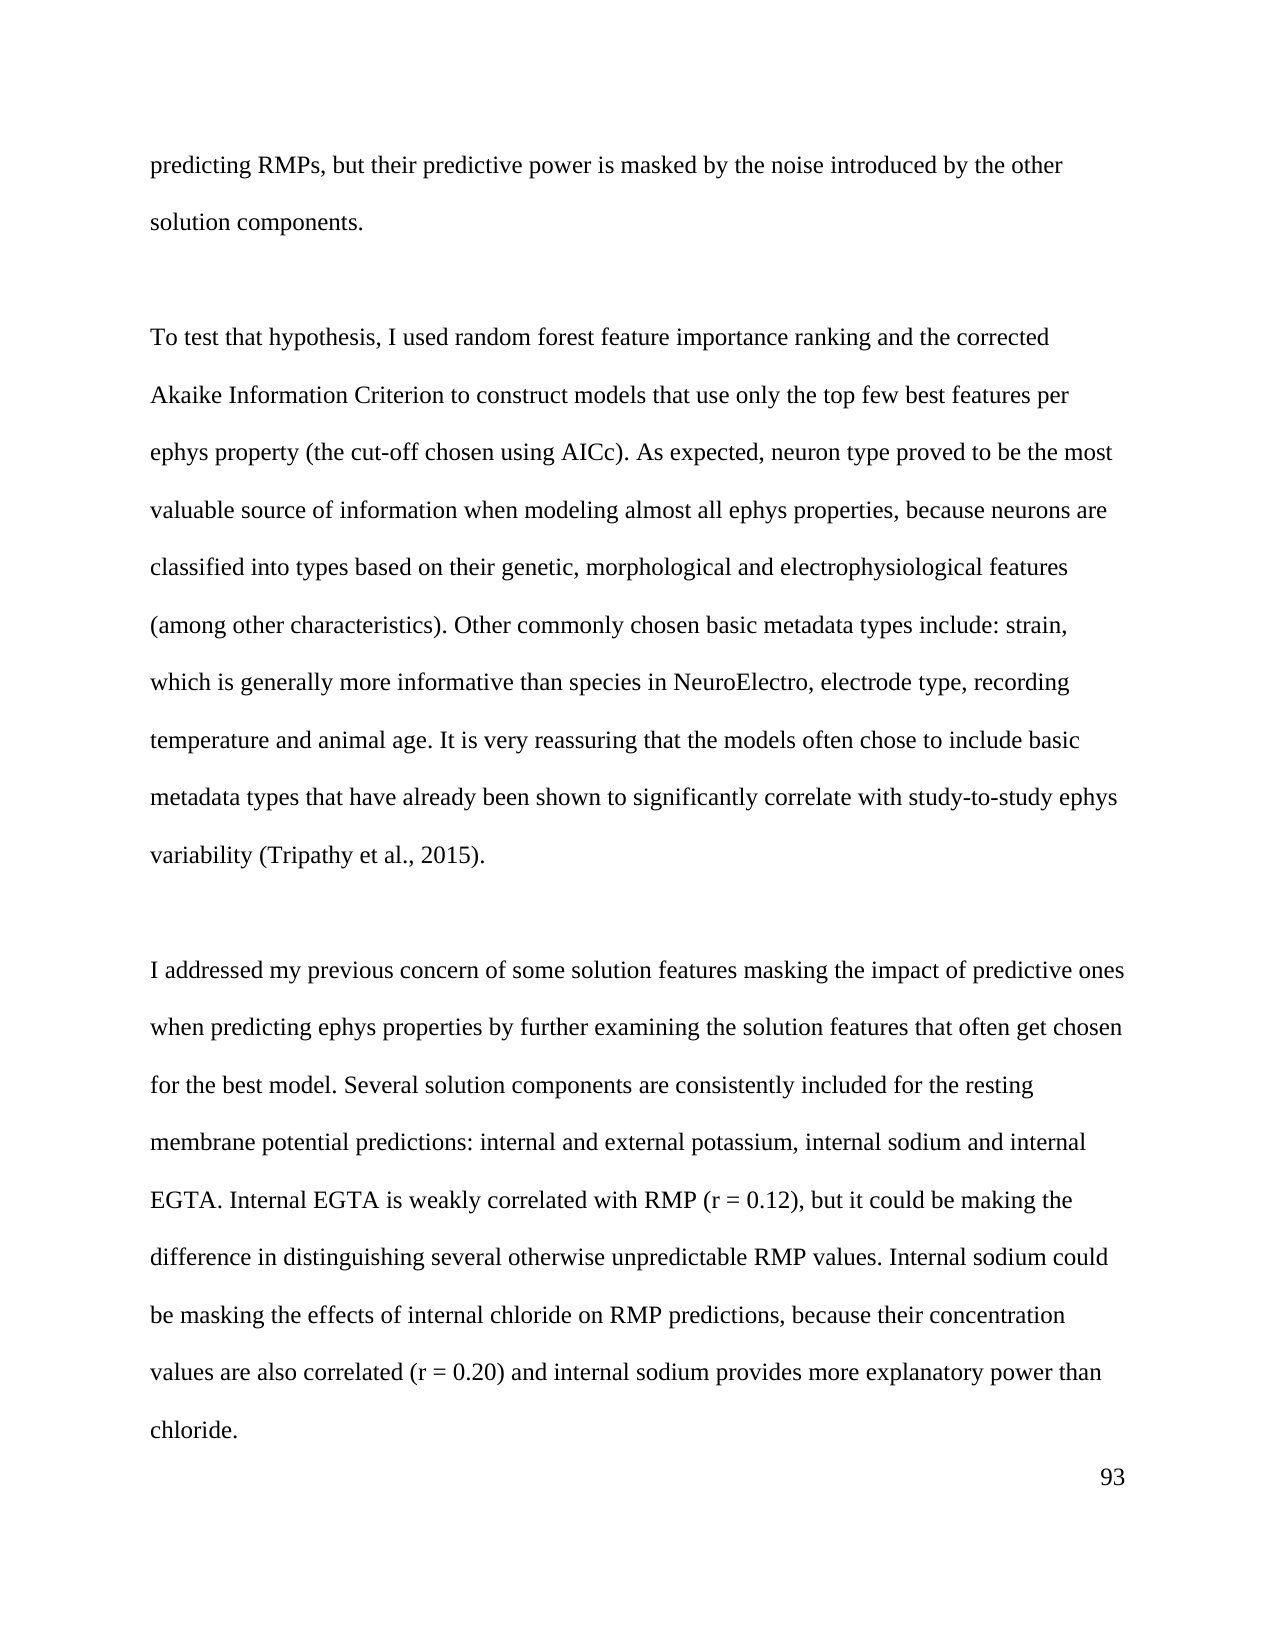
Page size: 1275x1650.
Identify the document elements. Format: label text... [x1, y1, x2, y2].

text I addressed my previous concern of some solution features masking the impact of predictive ones when predicting ephys properties by further examining the solution features that often get chosen for the best model. Several solution components are consistently included for the resting membrane potential predictions: internal and external potassium, internal sodium and internal EGTA. Internal EGTA is weakly correlated with RMP (r = 0.12), but it could be making the difference in distinguishing several otherwise unpredictable RMP values. Internal sodium could be masking the effects of internal chloride on RMP predictions, because their concentration values are also correlated (r = 0.20) and internal sodium provides more explanatory power than chloride. [150, 955, 1125, 1444]
text To test that hypothesis, I used random forest feature importance ranking and the corrected Akaike Information Criterion to construct models that use only the top few best features per ephys property (the cut-off chosen using AICc). As expected, neuron type proved to be the most valuable source of information when modeling almost all ephys properties, because neurons are classified into types based on their genetic, morphological and electrophysiological features (among other characteristics). Other commonly chosen basic metadata types include: strain, which is generally more informative than species in NeuroElectro, electrode type, recording temperature and animal age. It is very reassuring that the models often chose to include basic metadata types that have already been shown to significantly correlate with study-to-study ephys variability (Tripathy et al., 2015). [150, 322, 1125, 869]
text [150, 150, 1125, 236]
